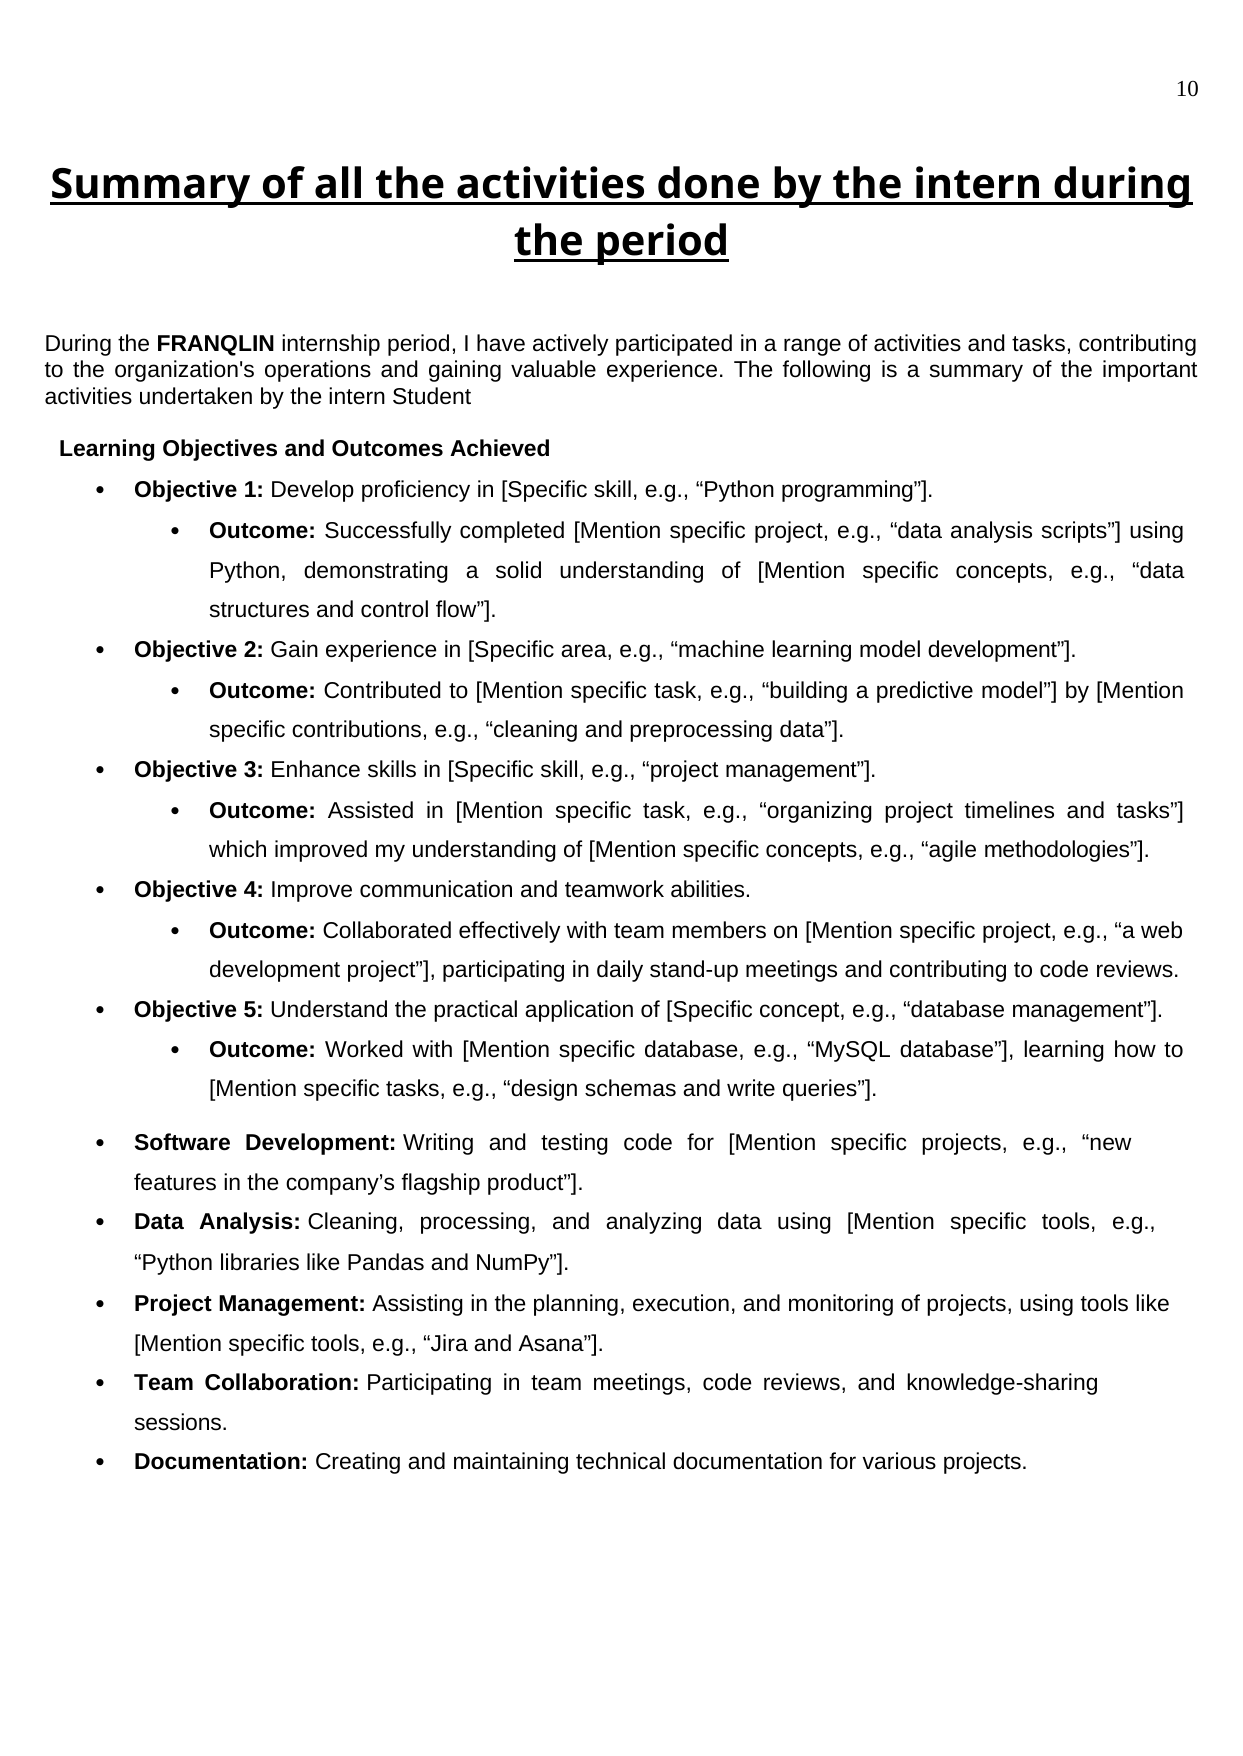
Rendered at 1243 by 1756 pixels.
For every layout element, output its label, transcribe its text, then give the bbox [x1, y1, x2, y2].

list Outcome: Successfully completed [Mention specific project, e.g., “data analysis scripts”] using Python, demonstrating a solid understanding of [Mention specific concepts, e.g., “data structures and control flow”]. [171, 517, 1184, 623]
list Outcome: Assisted in [Mention specific task, e.g., “organizing project timelines and tasks”] which improved my understanding of [Mention specific concepts, e.g., “agile methodologies”]. [171, 797, 1184, 863]
list Team Collaboration: Participating in team meetings, code reviews, and knowledge-sharing sessions. [96, 1369, 1184, 1435]
text “Python libraries like Pandas and NumPy”]. [134, 1249, 1198, 1276]
list Objective 4: Improve communication and teamwork abilities. [96, 876, 1198, 902]
list Documentation: Creating and maintaining technical documentation for various projects. [96, 1448, 1198, 1474]
list Outcome: Contributed to [Mention specific task, e.g., “building a predictive model”] by [Mention specific contributions, e.g., “cleaning and preprocessing data”]. [171, 677, 1184, 743]
list Software Development: Writing and testing code for [Mention specific projects, e.g., “new features in the company’s flagship product”]. [96, 1129, 1184, 1195]
text During the FRANQLIN internship period, I have actively participated in a range of activities and tasks, contributing to the organization's operations and gaining valuable experience. The following is a summary of the important activities undertaken by the intern Student [44, 330, 1198, 409]
subtitle Learning Objectives and Outcomes Achieved [59, 435, 1198, 462]
list Objective 5: Understand the practical application of [Specific concept, e.g., “database management”]. [96, 996, 1184, 1022]
list Data Analysis: Cleaning, processing, and analyzing data using [Mention specific tools, e.g., [96, 1208, 1198, 1234]
list Project Management: Assisting in the planning, execution, and monitoring of projects, using tools like [Mention specific tools, e.g., “Jira and Asana”]. [96, 1290, 1184, 1356]
list Outcome: Collaborated effectively with team members on [Mention specific project, e.g., “a web development project”], participating in daily stand-up meetings and contributing to code reviews. [171, 917, 1184, 983]
list Objective 1: Develop proficiency in [Specific skill, e.g., “Python programming”]. [96, 476, 1198, 503]
list Outcome: Worked with [Mention specific database, e.g., “MySQL database”], learning how to [Mention specific tasks, e.g., “design schemas and write queries”]. [171, 1036, 1184, 1101]
list Objective 3: Enhance skills in [Specific skill, e.g., “project management”]. [96, 756, 1198, 782]
list Objective 2: Gain experience in [Specific area, e.g., “machine learning model development”]. [96, 636, 1198, 662]
text Summary of all the activities done by the intern during the period [44, 154, 1198, 268]
